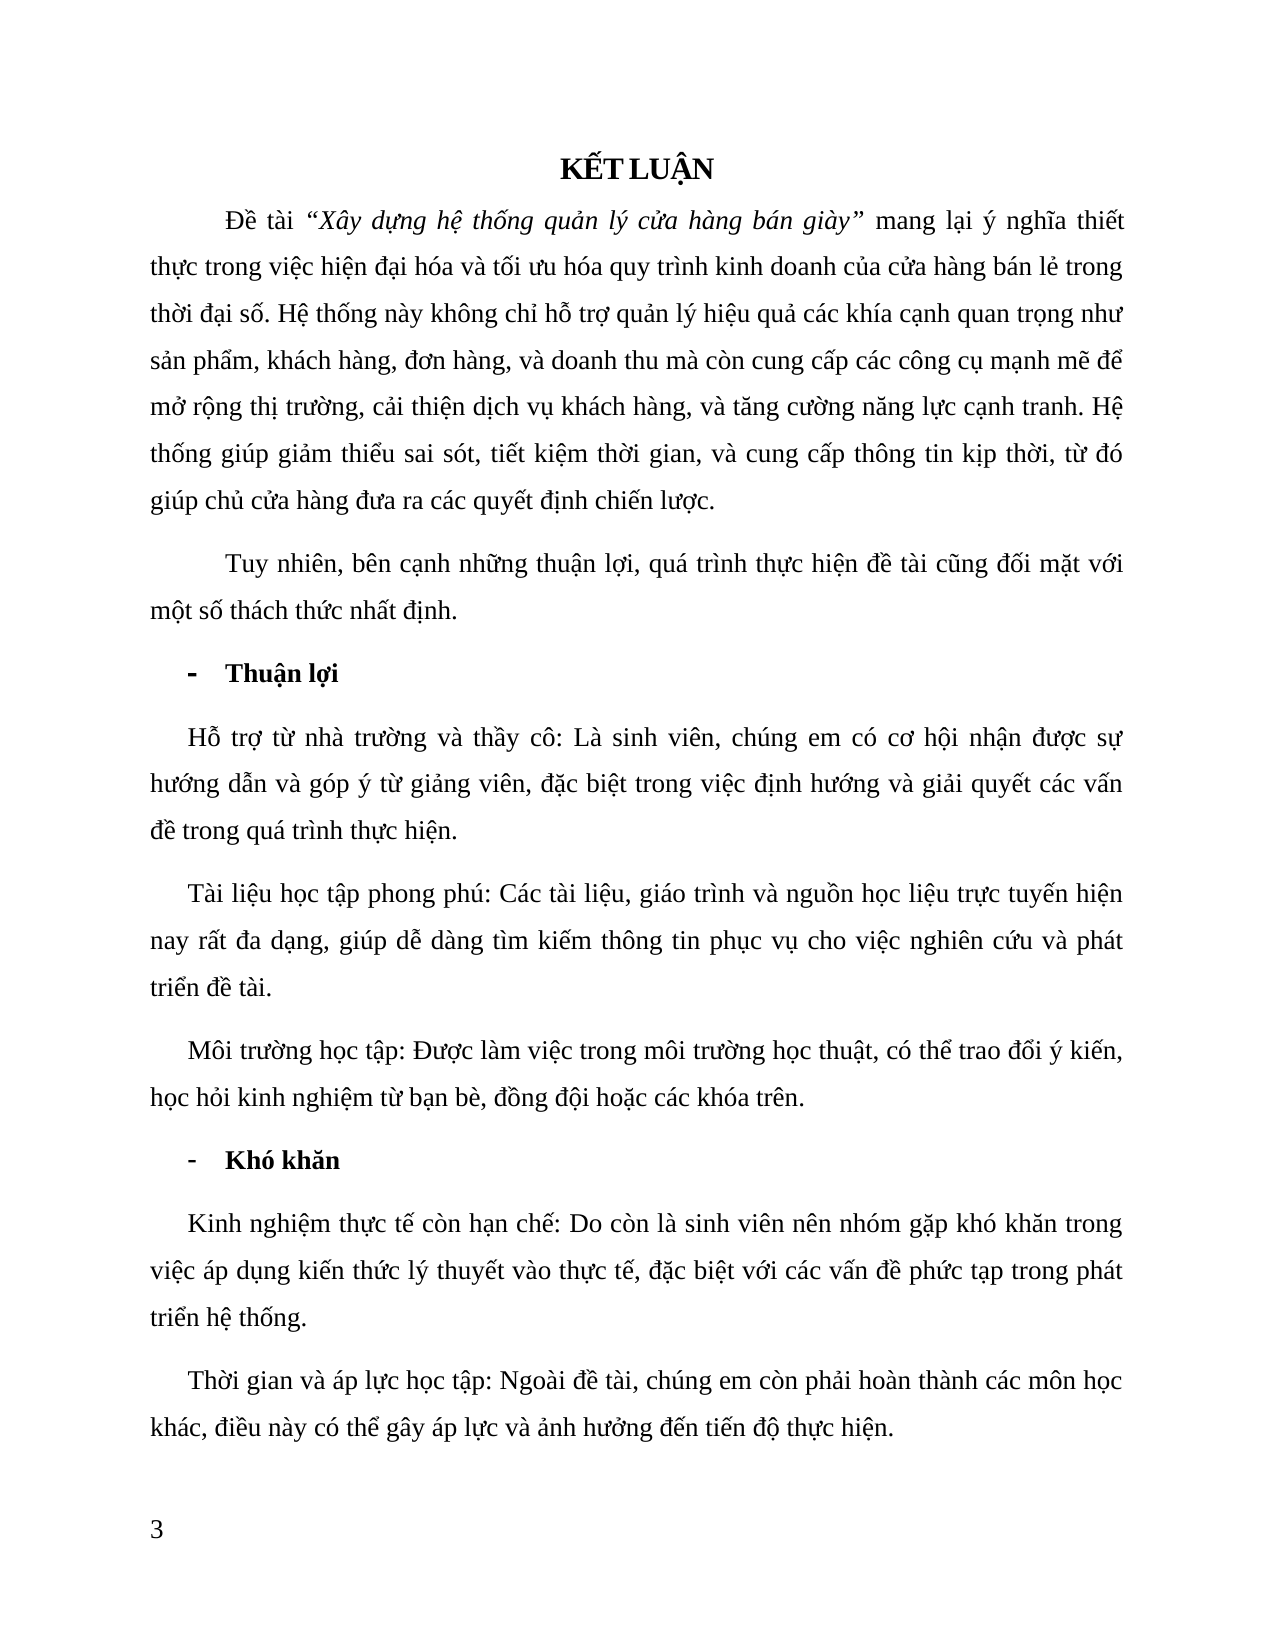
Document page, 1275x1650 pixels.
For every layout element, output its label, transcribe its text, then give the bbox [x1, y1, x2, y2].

text Kinh nghiệm thực tế còn hạn chế: Do còn là sinh viên nên nhóm gặp khó khăn trong việc áp dụng kiến thức lý thuyết vào thực tế, đặc biệt với các vấn đề phức tạp trong phát triển hệ thống. [150, 1208, 1125, 1332]
text Khó khăn [187, 1144, 1125, 1175]
text Tài liệu học tập phong phú: Các tài liệu, giáo trình và nguồn học liệu trực tuyến hiện nay rất đa dạng, giúp dễ dàng tìm kiếm thông tin phục vụ cho việc nghiên cứu và phát triển đề tài. [150, 877, 1125, 1002]
text Môi trường học tập: Được làm việc trong môi trường học thuật, có thể trao đổi ý kiến, học hỏi kinh nghiệm từ bạn bè, đồng đội hoặc các khóa trên. [150, 1034, 1125, 1112]
title KẾT LUẬN [150, 150, 1125, 186]
text Hỗ trợ từ nhà trường và thầy cô: Là sinh viên, chúng em có cơ hội nhận được sự hướng dẫn và góp ý từ giảng viên, đặc biệt trong việc định hướng và giải quyết các vấn đề trong quá trình thực hiện. [150, 721, 1125, 845]
text Tuy nhiên, bên cạnh những thuận lợi, quá trình thực hiện đề tài cũng đối mặt với một số thách thức nhất định. [150, 547, 1125, 625]
text Thời gian và áp lực học tập: Ngoài đề tài, chúng em còn phải hoàn thành các môn học khác, điều này có thể gây áp lực và ảnh hưởng đến tiến độ thực hiện. [150, 1364, 1125, 1442]
list Thuận lợi [187, 657, 1125, 688]
text Đề tài “Xây dựng hệ thống quản lý cửa hàng bán giày” mang lại ý nghĩa thiết thực trong việc hiện đại hóa và tối ưu hóa quy trình kinh doanh của cửa hàng bán lẻ trong thời đại số. Hệ thống này không chỉ hỗ trợ quản lý hiệu quả các khía cạnh quan trọng như sản phẩm, khách hàng, đơn hàng, và doanh thu mà còn cung cấp các công cụ mạnh mẽ để mở rộng thị trường, cải thiện dịch vụ khách hàng, và tăng cường năng lực cạnh tranh. Hệ thống giúp giảm thiểu sai sót, tiết kiệm thời gian, và cung cấp thông tin kịp thời, từ đó giúp chủ cửa hàng đưa ra các quyết định chiến lược. [150, 204, 1125, 515]
